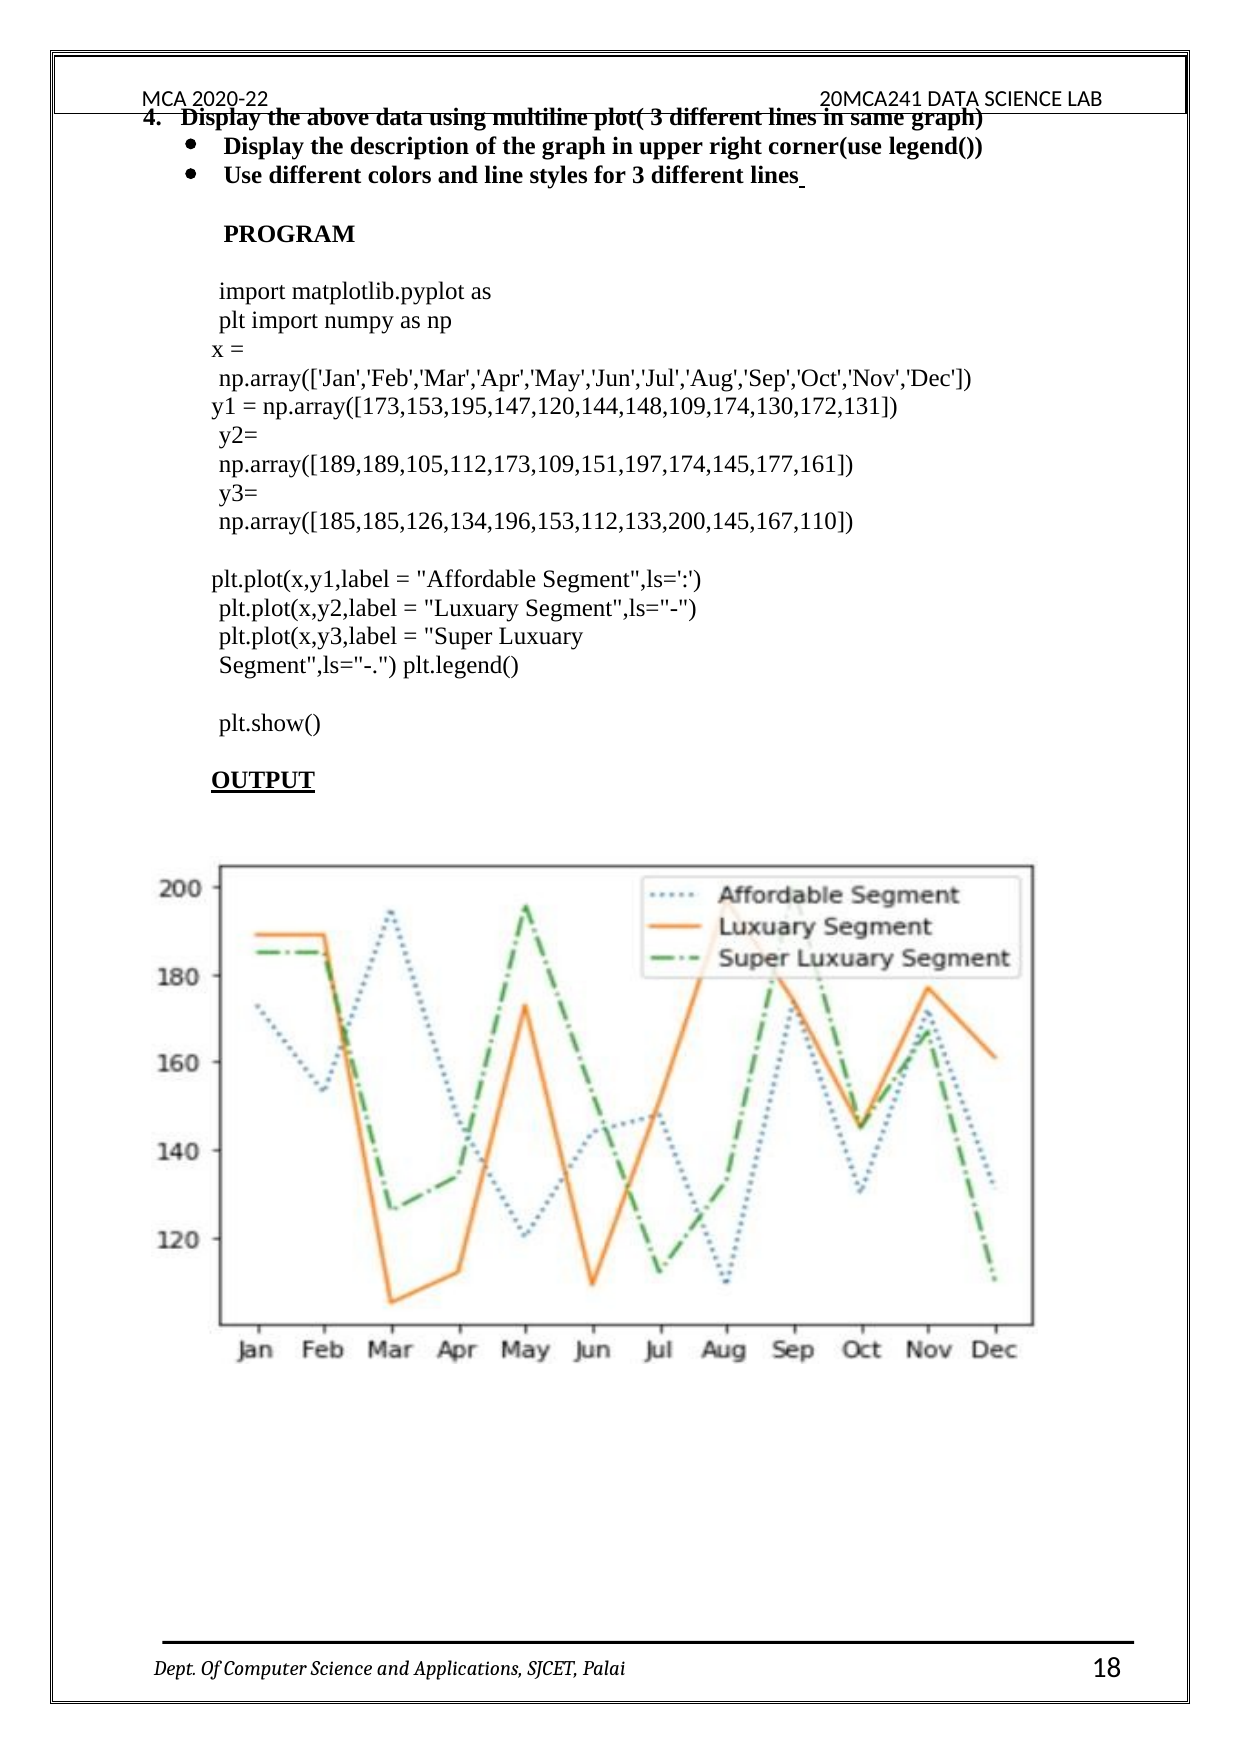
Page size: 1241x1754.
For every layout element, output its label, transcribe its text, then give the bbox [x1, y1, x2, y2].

list Use different colors and line styles for 3 different lines [186, 161, 866, 190]
text y2= np.array([189,189,105,112,173,109,151,197,174,145,177,161]) [219, 420, 888, 478]
list Display the above data using multiline plot( 3 different lines in same graph) [143, 102, 1165, 131]
text PROGRAM [223, 219, 866, 248]
text y3= np.array([185,185,126,134,196,153,112,133,200,145,167,110]) [219, 478, 888, 535]
text import matplotlib.pyplot as plt import numpy as np [219, 276, 503, 334]
text OUTPUT [180, 765, 1165, 794]
list Display the description of the graph in upper right corner(use legend()) [186, 131, 1165, 161]
text plt.plot(x,y1,label = "Affordable Segment",ls=':') plt.plot(x,y2,label = "Luxuary Segment",ls="-") plt.plot(x,y3,label = "Super Luxuary Segment",ls="-.") plt.legend() [211, 564, 746, 679]
text y1 = np.array([173,153,195,147,120,144,148,109,174,130,172,131]) [211, 391, 982, 420]
text plt.show() [219, 708, 1165, 736]
text x = np.array(['Jan','Feb','Mar','Apr','May','Jun','Jul','Aug','Sep','Oct','Nov','Dec']) [211, 334, 982, 391]
picture [150, 856, 1038, 1364]
